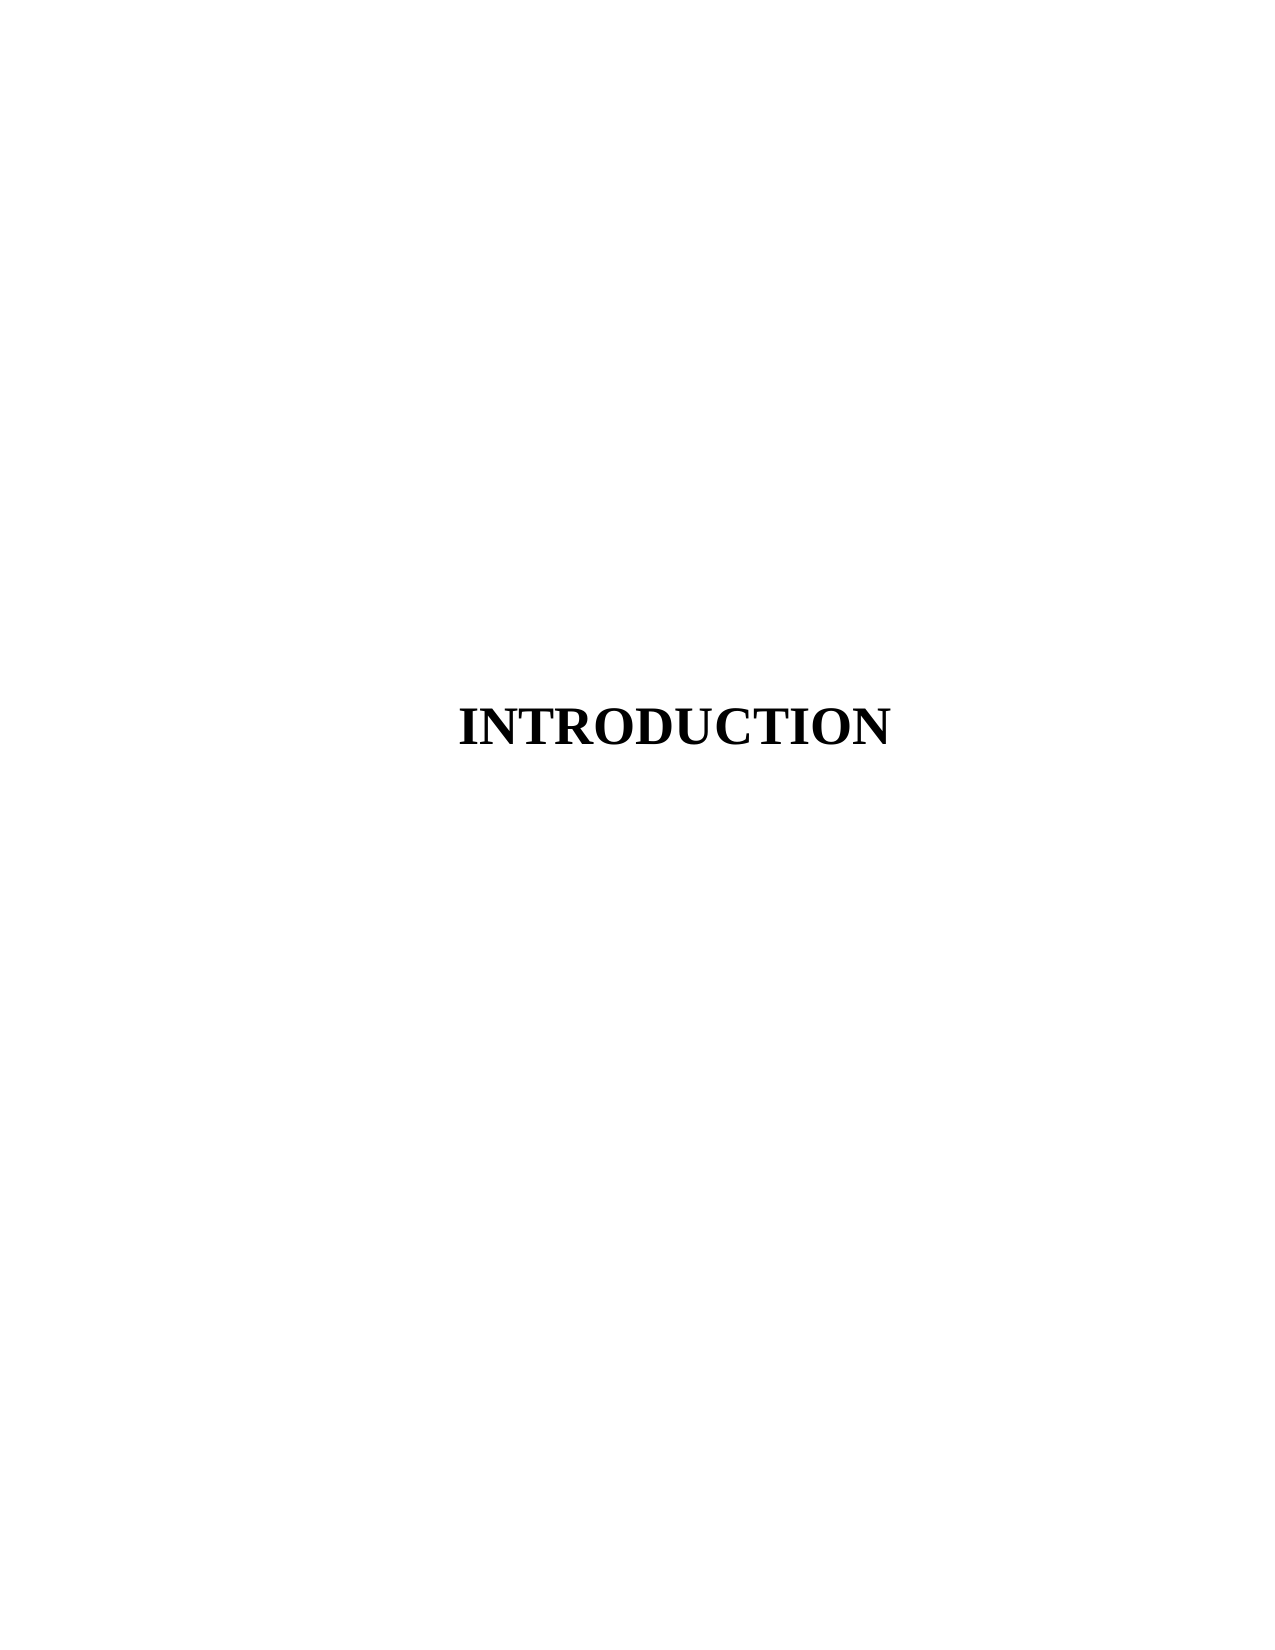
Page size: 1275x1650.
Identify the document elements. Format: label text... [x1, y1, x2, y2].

text INTRODUCTION [225, 694, 1125, 756]
